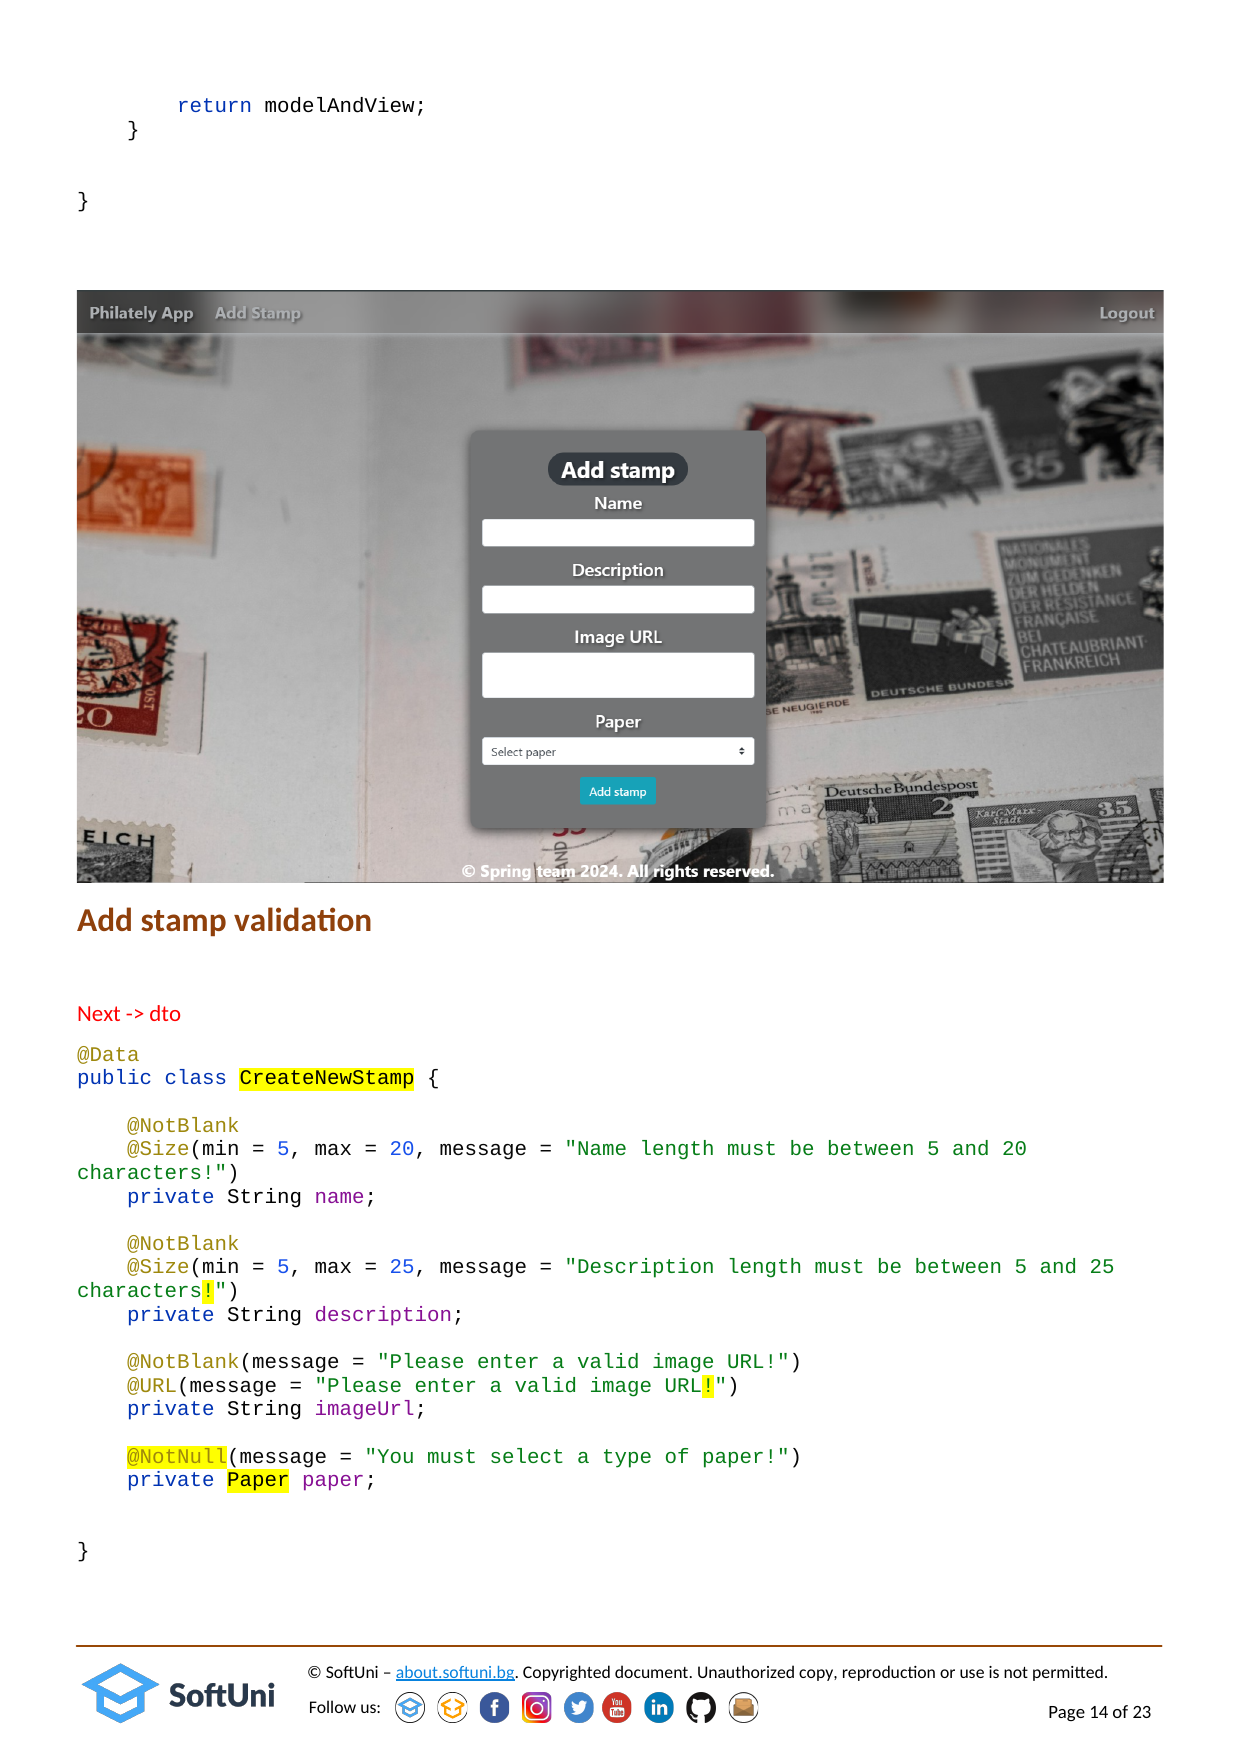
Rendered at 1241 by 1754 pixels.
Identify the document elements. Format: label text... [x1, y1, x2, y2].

picture [75, 1658, 281, 1729]
picture [728, 1692, 759, 1723]
text @Data public class CreateNewStamp { @NotBlank @Size(min = 5, max = 20, message = "Name length must be between 5 and 20 characters!") private String name; @NotBlank @Size(min = 5, max = 25, message = "Description length must be between 5 and 25 characters!") private String description; @NotBlank(message = "Please enter a valid image URL!") @URL(message = "Please enter a valid image URL!") private String imageUrl; @NotNull(message = "You must select a type of paper!") private Paper paper; } [77, 1044, 1163, 1564]
picture [522, 1692, 552, 1723]
picture [395, 1692, 425, 1723]
picture [564, 1692, 594, 1723]
picture [479, 1692, 510, 1723]
picture [658, 1705, 667, 1714]
picture [665, 1714, 674, 1723]
picture [644, 1692, 653, 1701]
picture [602, 1692, 632, 1723]
picture [437, 1692, 468, 1723]
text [77, 95, 1163, 214]
subtitle Add stamp validation [77, 899, 1163, 940]
picture [665, 1692, 674, 1701]
picture [76, 290, 1164, 883]
text Next -> dto [77, 999, 1163, 1027]
picture [644, 1714, 653, 1723]
picture [686, 1692, 716, 1723]
